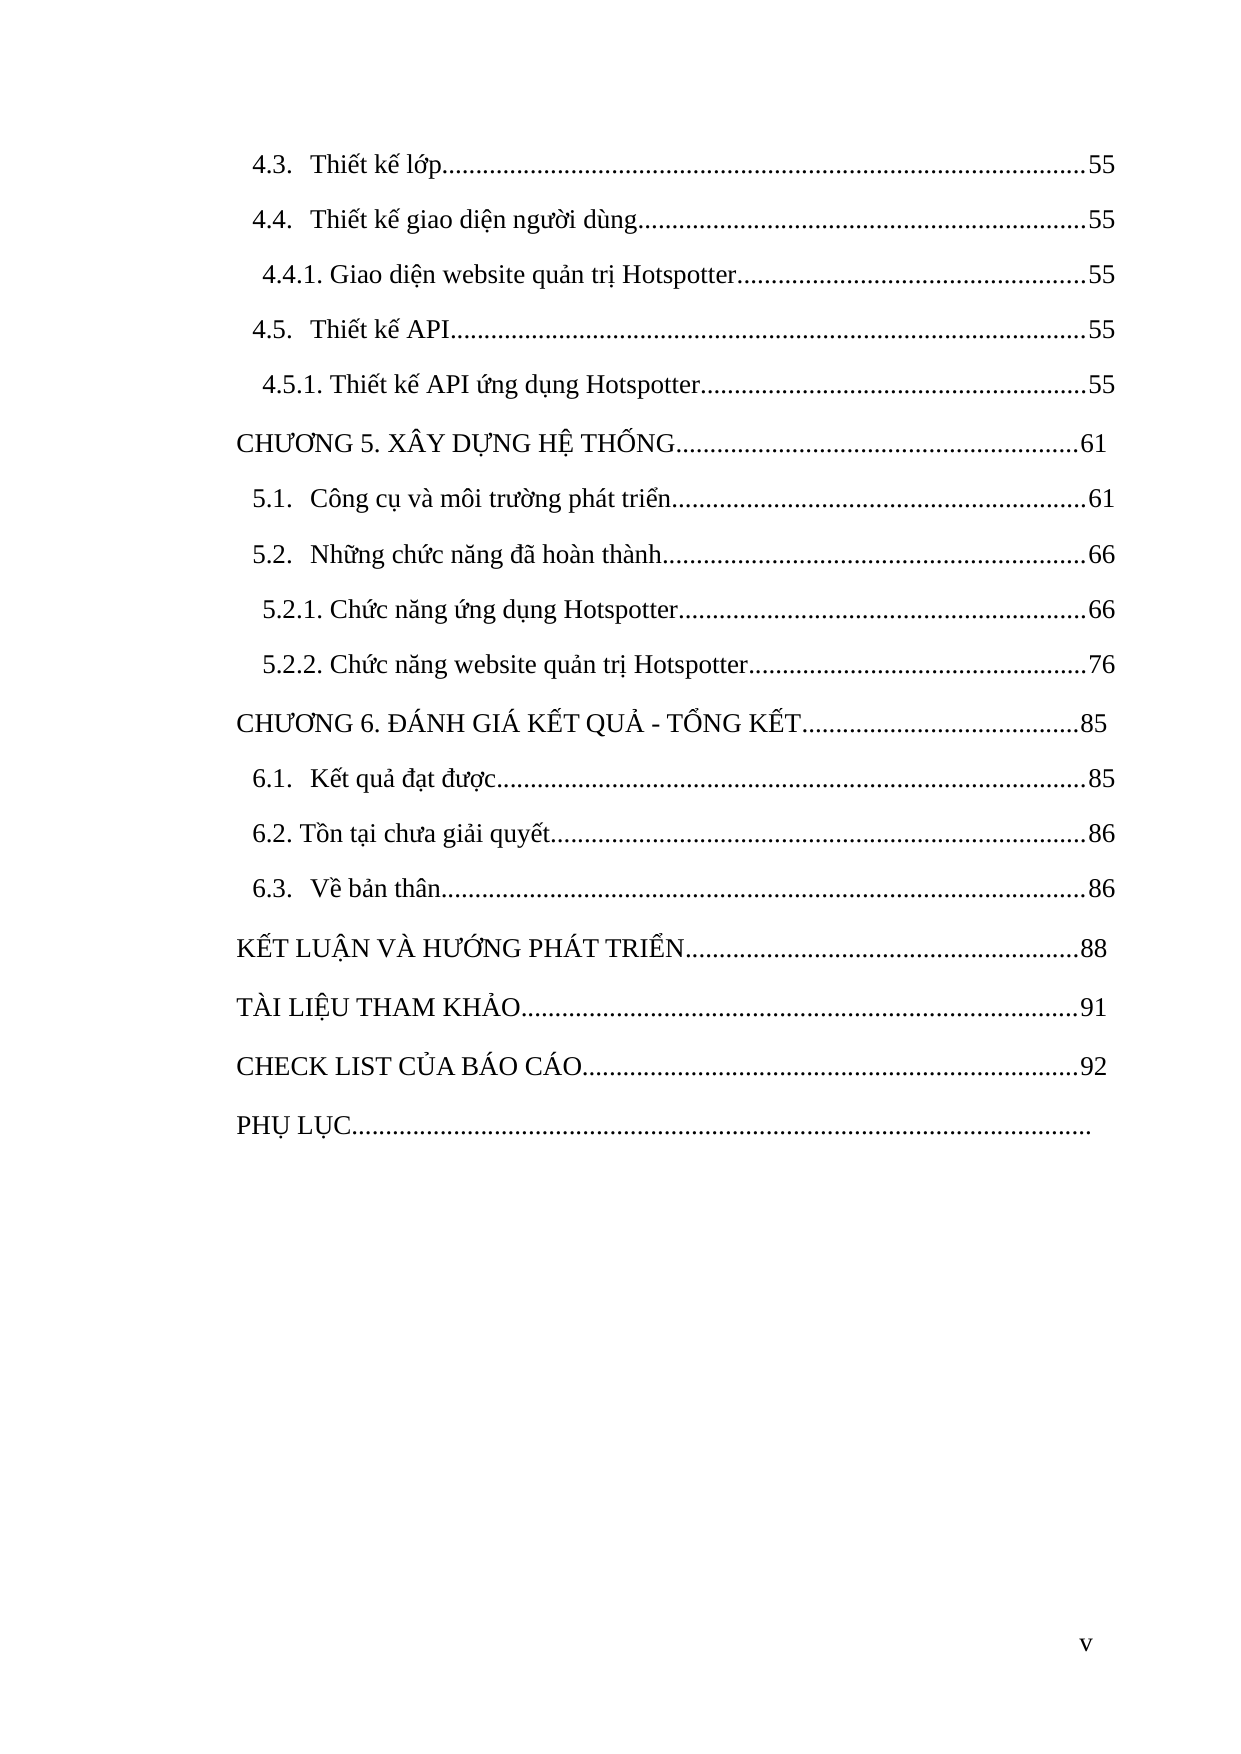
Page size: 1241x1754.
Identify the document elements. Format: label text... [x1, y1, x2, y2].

text CHƯƠNG 6. ĐÁNH GIÁ KẾT QUẢ - TỔNG KẾT 85 [236, 707, 1092, 738]
text TÀI LIỆU THAM KHẢO 91 [236, 991, 1092, 1022]
text 5.1. Công cụ và môi trường phát triển 61 [235, 482, 1092, 514]
text 4.3. Thiết kế lớp 55 [235, 148, 1092, 179]
text PHỤ LỤC 1 [236, 1109, 1092, 1140]
text KẾT LUẬN VÀ HƯỚNG PHÁT TRIỂN 88 [236, 932, 1092, 963]
text 5.2.1. Chức năng ứng dụng Hotspotter 66 [262, 593, 1092, 624]
text 4.4. Thiết kế giao diện người dùng 55 [235, 203, 1092, 234]
text 4.4.1. Giao diện website quản trị Hotspotter 55 [262, 258, 1092, 289]
text CHƯƠNG 5. XÂY DỰNG HỆ THỐNG 61 [236, 427, 1092, 459]
text 5.2. Những chức năng đã hoàn thành 66 [235, 538, 1092, 569]
text 4.5.1. Thiết kế API ứng dụng Hotspotter 55 [262, 368, 1092, 399]
text 5.2.2. Chức năng website quản trị Hotspotter 76 [262, 648, 1092, 679]
text 4.5. Thiết kế API 55 [235, 313, 1092, 344]
text 6.1. Kết quả đạt được 85 [235, 762, 1092, 793]
text 6.2. Tồn tại chưa giải quyết 86 [235, 817, 1092, 848]
text CHECK LIST CỦA BÁO CÁO 92 [236, 1050, 1092, 1081]
text 6.3. Về bản thân 86 [235, 872, 1092, 903]
